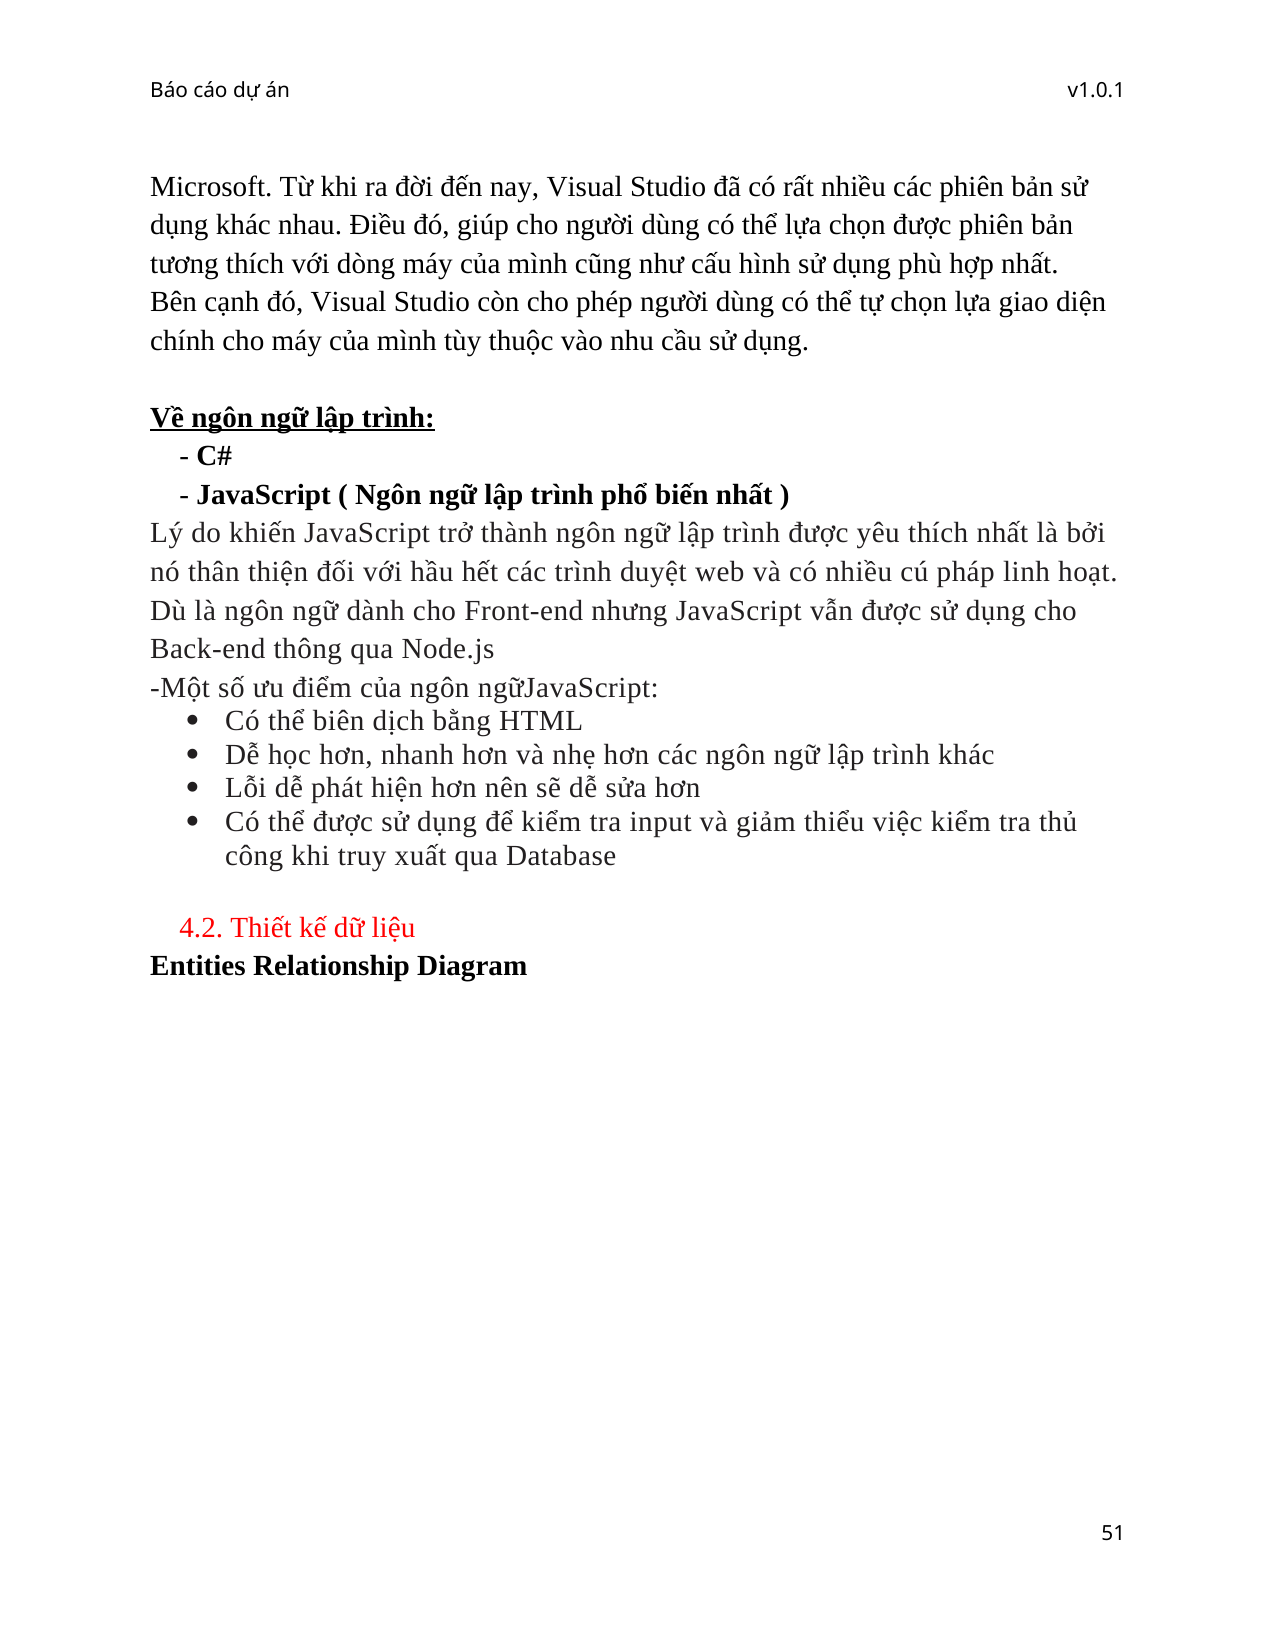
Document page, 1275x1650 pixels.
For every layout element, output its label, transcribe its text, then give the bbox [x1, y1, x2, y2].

list Lỗi dễ phát hiện hơn nên sẽ dễ sửa hơn [187, 771, 1125, 804]
text Entities Relationship Diagram [150, 948, 1125, 982]
text Về ngôn ngữ lập trình: - C# - JavaScript ( Ngôn ngữ lập trình phổ biến nhất ) Lý do khiến JavaScript trở thành ngôn ngữ lập trình được yêu thích nhất là bởi nó thân thiện đối với hầu hết các trình duyệt web và có nhiều cú pháp linh hoạt. Dù là ngôn ngữ dành cho Front-end nhưng JavaScript vẫn được sử dụng cho Back-end thông qua Node.js [150, 361, 1125, 665]
list Có thể biên dịch bằng HTML [187, 703, 1125, 737]
list Dễ học hơn, nhanh hơn và nhẹ hơn các ngôn ngữ lập trình khác [187, 737, 1125, 771]
list Có thể được sử dụng để kiểm tra input và giảm thiểu việc kiểm tra thủ công khi truy xuất qua Database [187, 804, 1125, 871]
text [150, 169, 1125, 356]
text 4.2. Thiết kế dữ liệu [150, 910, 1125, 943]
text -Một số ưu điểm của ngôn ngữJavaScript: [150, 670, 1125, 703]
